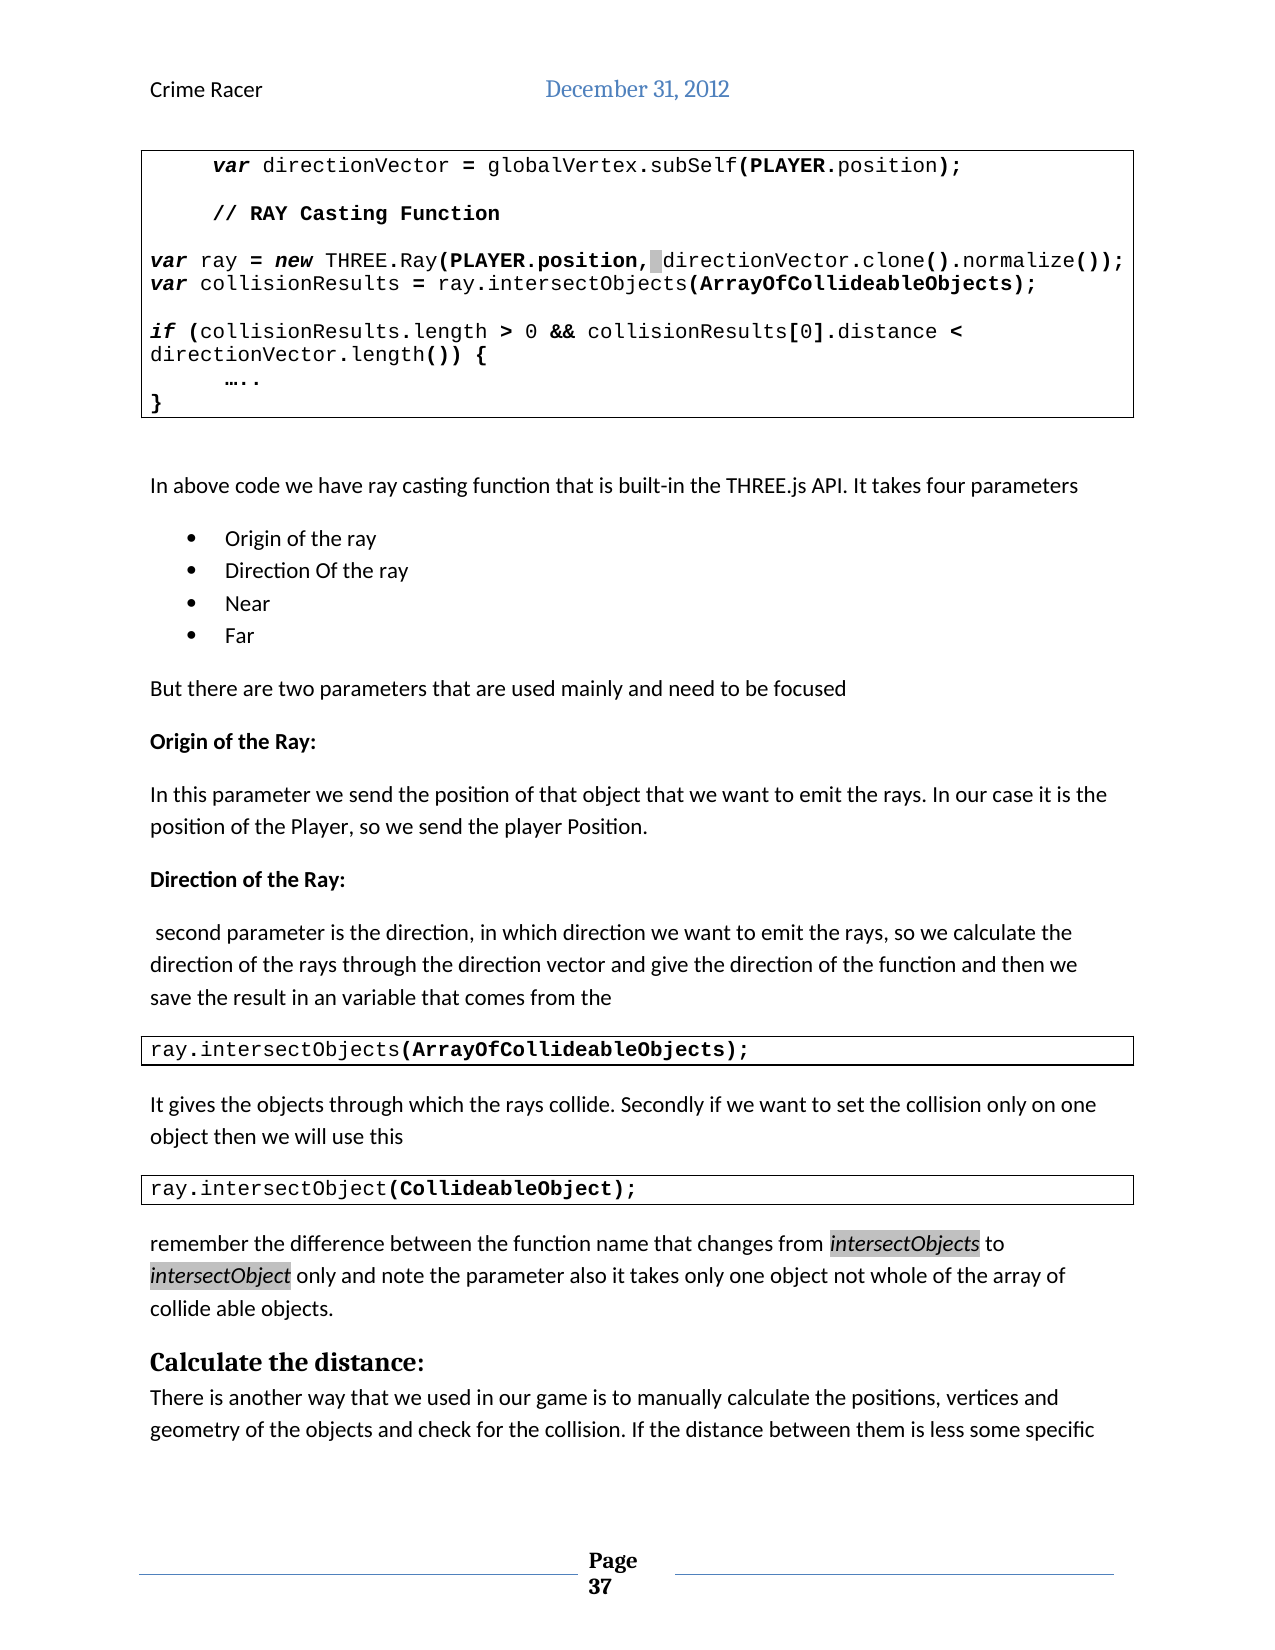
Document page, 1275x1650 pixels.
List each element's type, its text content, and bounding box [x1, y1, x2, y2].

text Direction of the Ray: [150, 865, 1125, 893]
list Direction Of the ray [187, 557, 1125, 585]
text } [142, 386, 1133, 417]
text remember the difference between the function name that changes from intersectObjects to intersectObject only and note the parameter also it takes only one object not whole of the array of collide able objects. [150, 1229, 1125, 1322]
text But there are two parameters that are used mainly and need to be focused [150, 674, 1125, 702]
text var ray = new THREE.Ray(PLAYER.position, directionVector.clone().normalize()); [662, 250, 1125, 273]
text ray.intersectObjects(ArrayOfCollideableObjects); [142, 1037, 1133, 1064]
text var collisionResults = ray.intersectObjects(ArrayOfCollideableObjects); [150, 273, 1125, 297]
text second parameter is the direction, in which direction we want to emit the rays, so we calculate the direction of the rays through the direction vector and give the direction of the function and then we save the result in an variable that comes from the [150, 918, 1125, 1011]
text In this parameter we send the position of that object that we want to emit the rays. In our case it is the position of the Player, so we send the player Position. [150, 780, 1125, 840]
text // RAY Casting Function [150, 202, 1125, 226]
text ray.intersectObject(CollideableObject); [142, 1176, 1133, 1204]
text if (collisionResults.length > 0 && collisionResults[0].distance < directionVector.length()) { [150, 321, 1125, 368]
text var ray = new THREE.Ray(PLAYER.position, directionVector.clone().normalize()); [150, 250, 650, 273]
text var directionVector = globalVertex.subSelf(PLAYER.position); [142, 151, 1133, 179]
subtitle Calculate the distance: [150, 1347, 1125, 1378]
text It gives the objects through which the rays collide. Secondly if we want to set the collision only on one object then we will use this [150, 1090, 1125, 1150]
list Origin of the ray [187, 524, 1125, 552]
list Near [187, 589, 1125, 617]
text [150, 1383, 1125, 1443]
text Origin of the Ray: [150, 727, 1125, 755]
list Far [187, 621, 1125, 649]
text In above code we have ray casting function that is built-in the THREE.js API. It takes four parameters [150, 471, 1125, 499]
text ….. [150, 368, 1125, 386]
